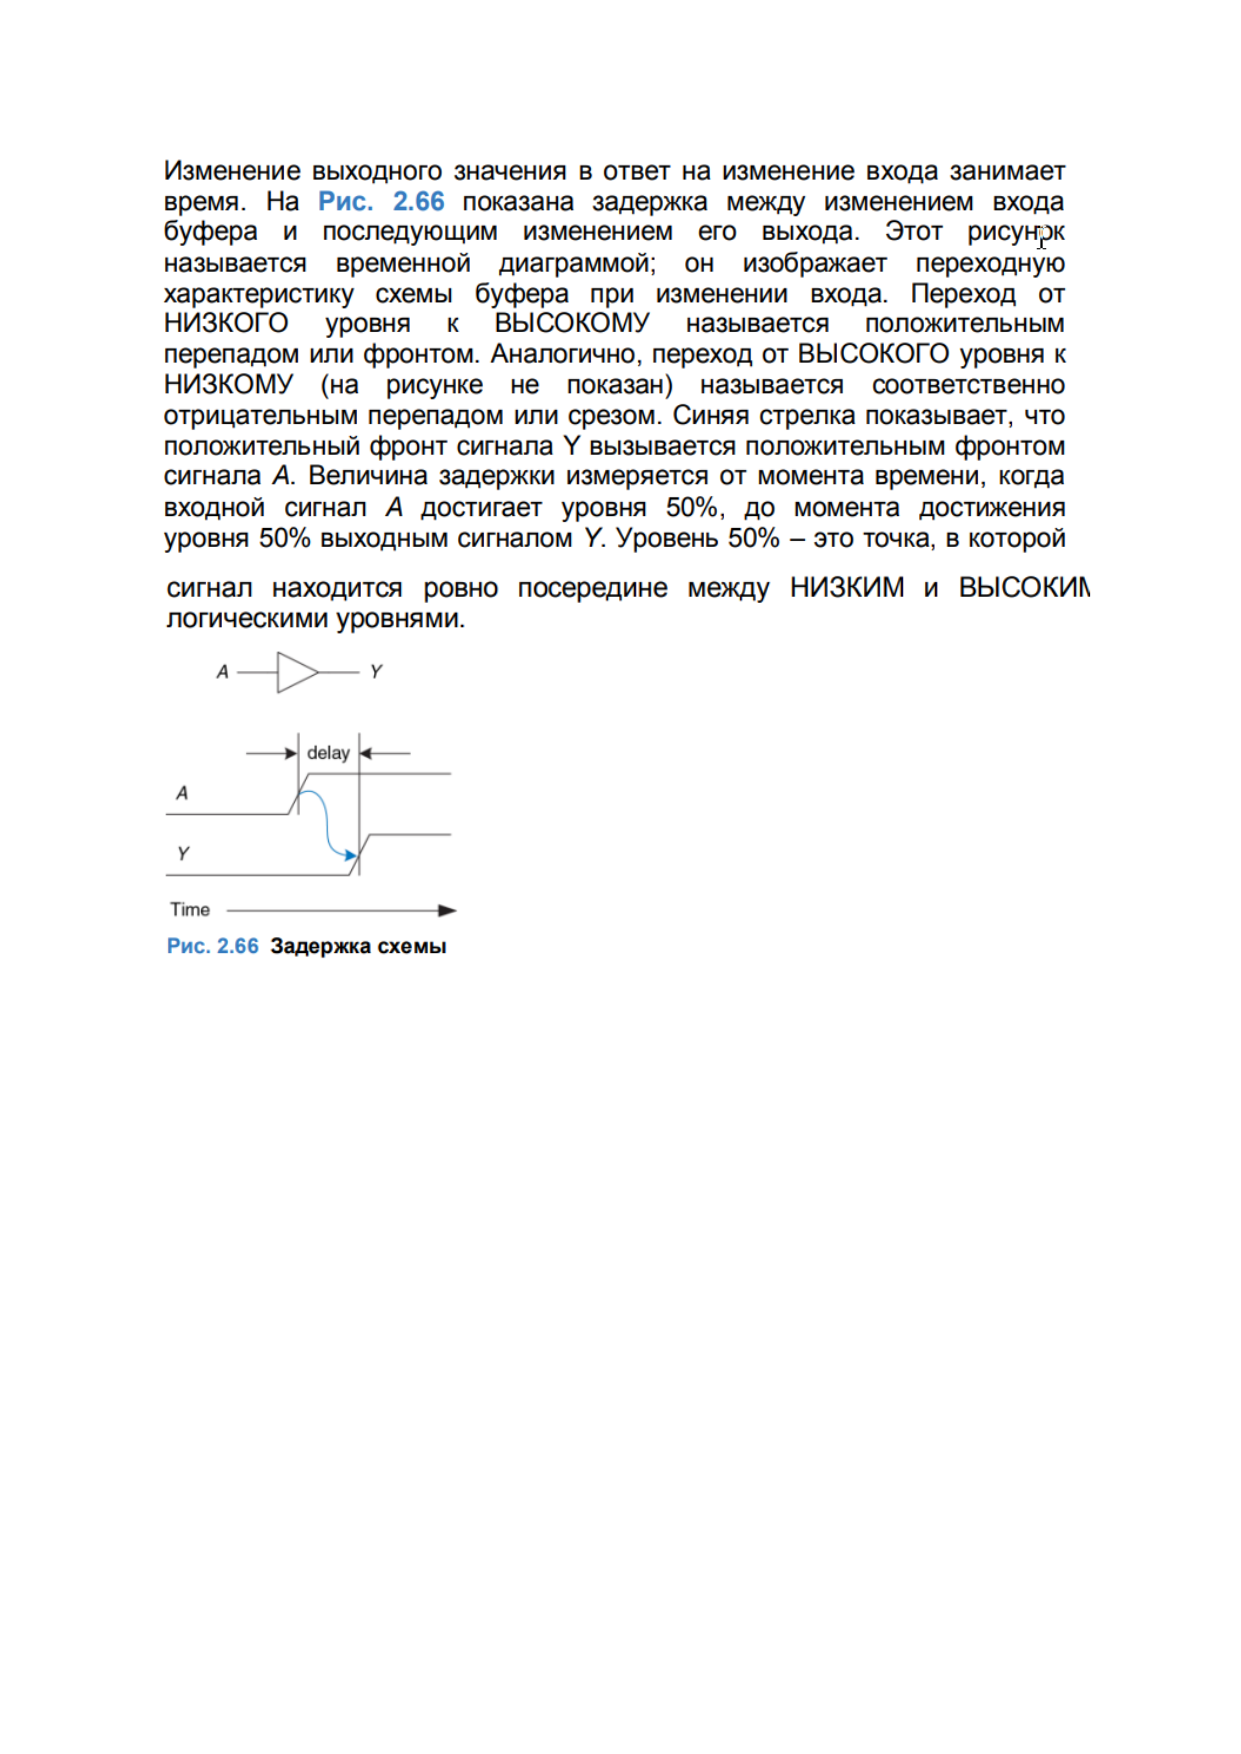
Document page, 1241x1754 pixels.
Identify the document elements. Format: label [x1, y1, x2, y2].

picture [150, 570, 1091, 963]
picture [150, 150, 1091, 567]
